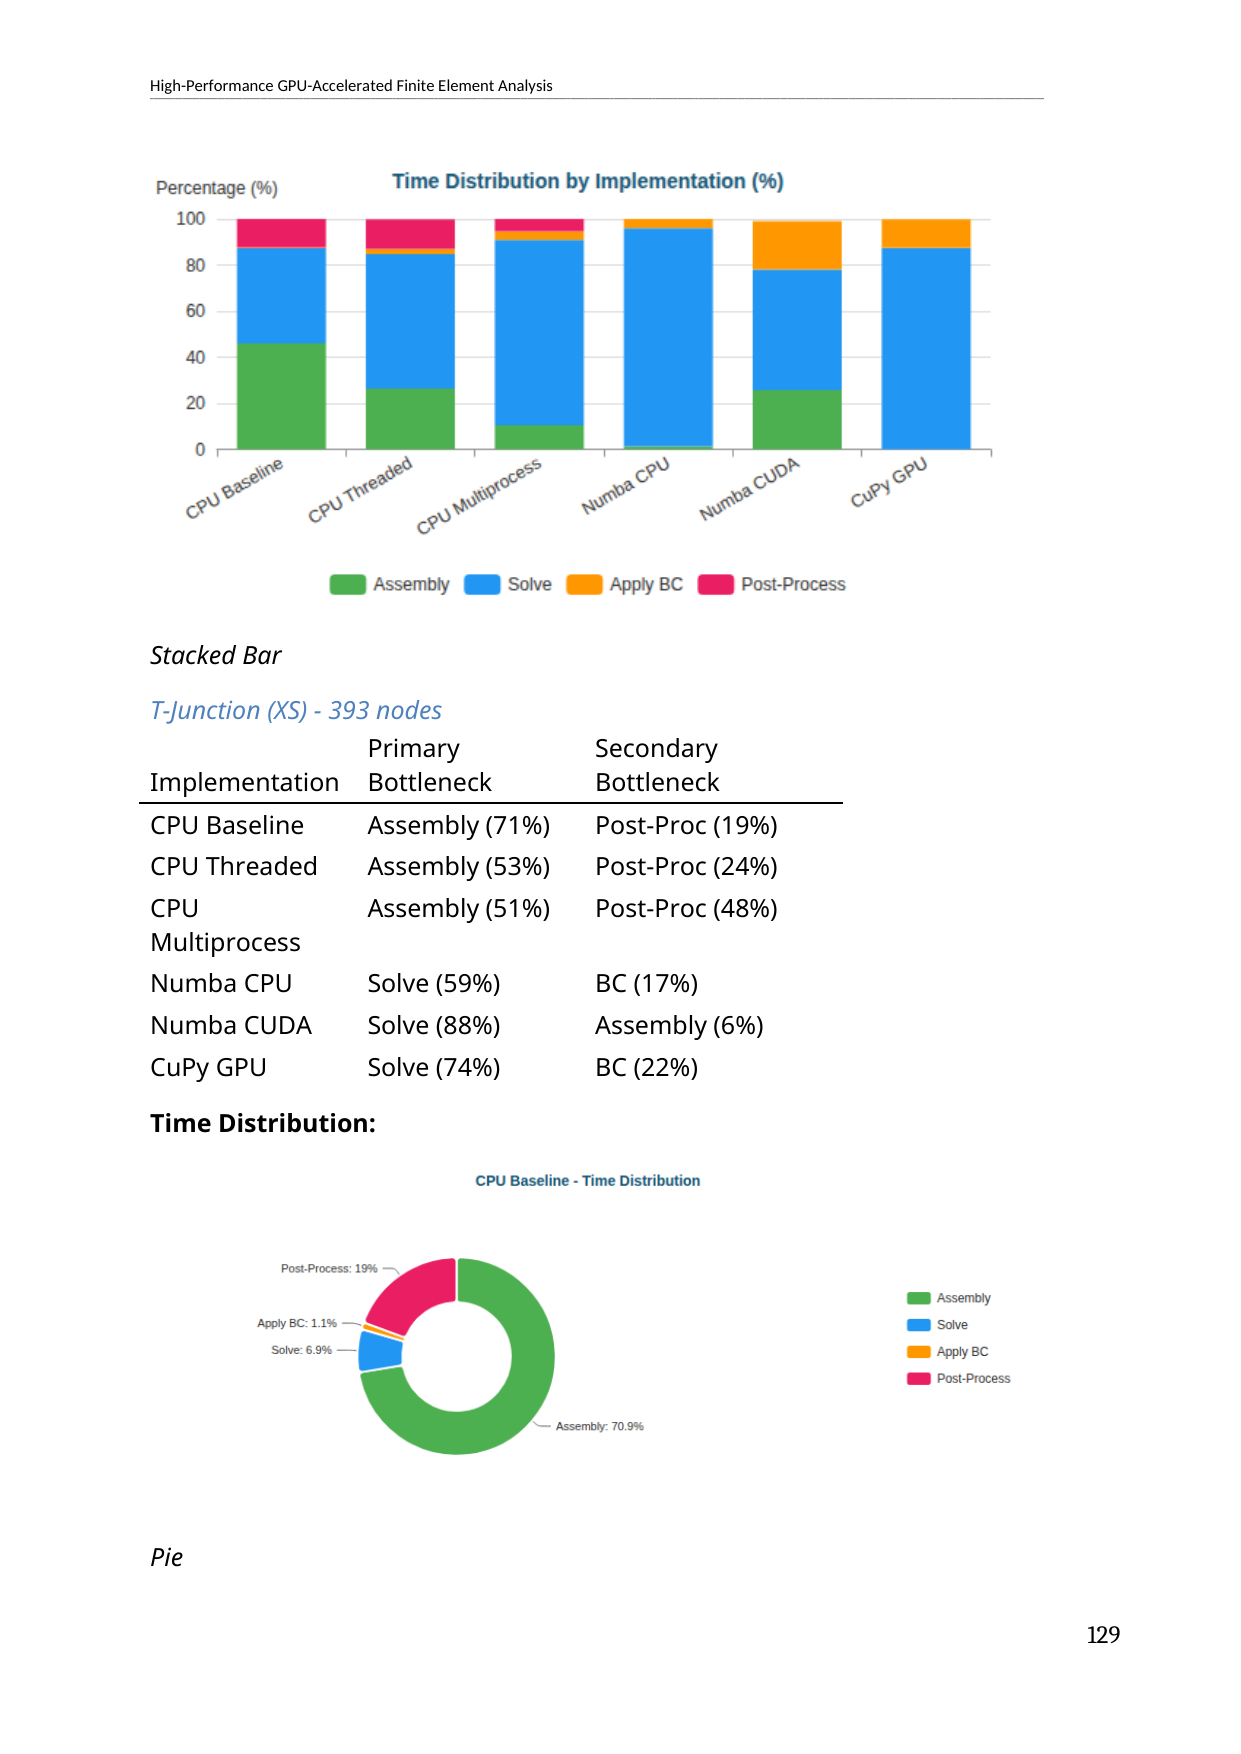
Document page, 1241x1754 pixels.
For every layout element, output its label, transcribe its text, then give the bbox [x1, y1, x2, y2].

text Time Distribution: [150, 1106, 1120, 1140]
text Pie [150, 1540, 1120, 1574]
text Stacked Bar [150, 637, 1120, 672]
picture [150, 1158, 1025, 1519]
subtitle T-Junction (XS) - 393 nodes [150, 692, 1120, 726]
picture [150, 150, 1025, 617]
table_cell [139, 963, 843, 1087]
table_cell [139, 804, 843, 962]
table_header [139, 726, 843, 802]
